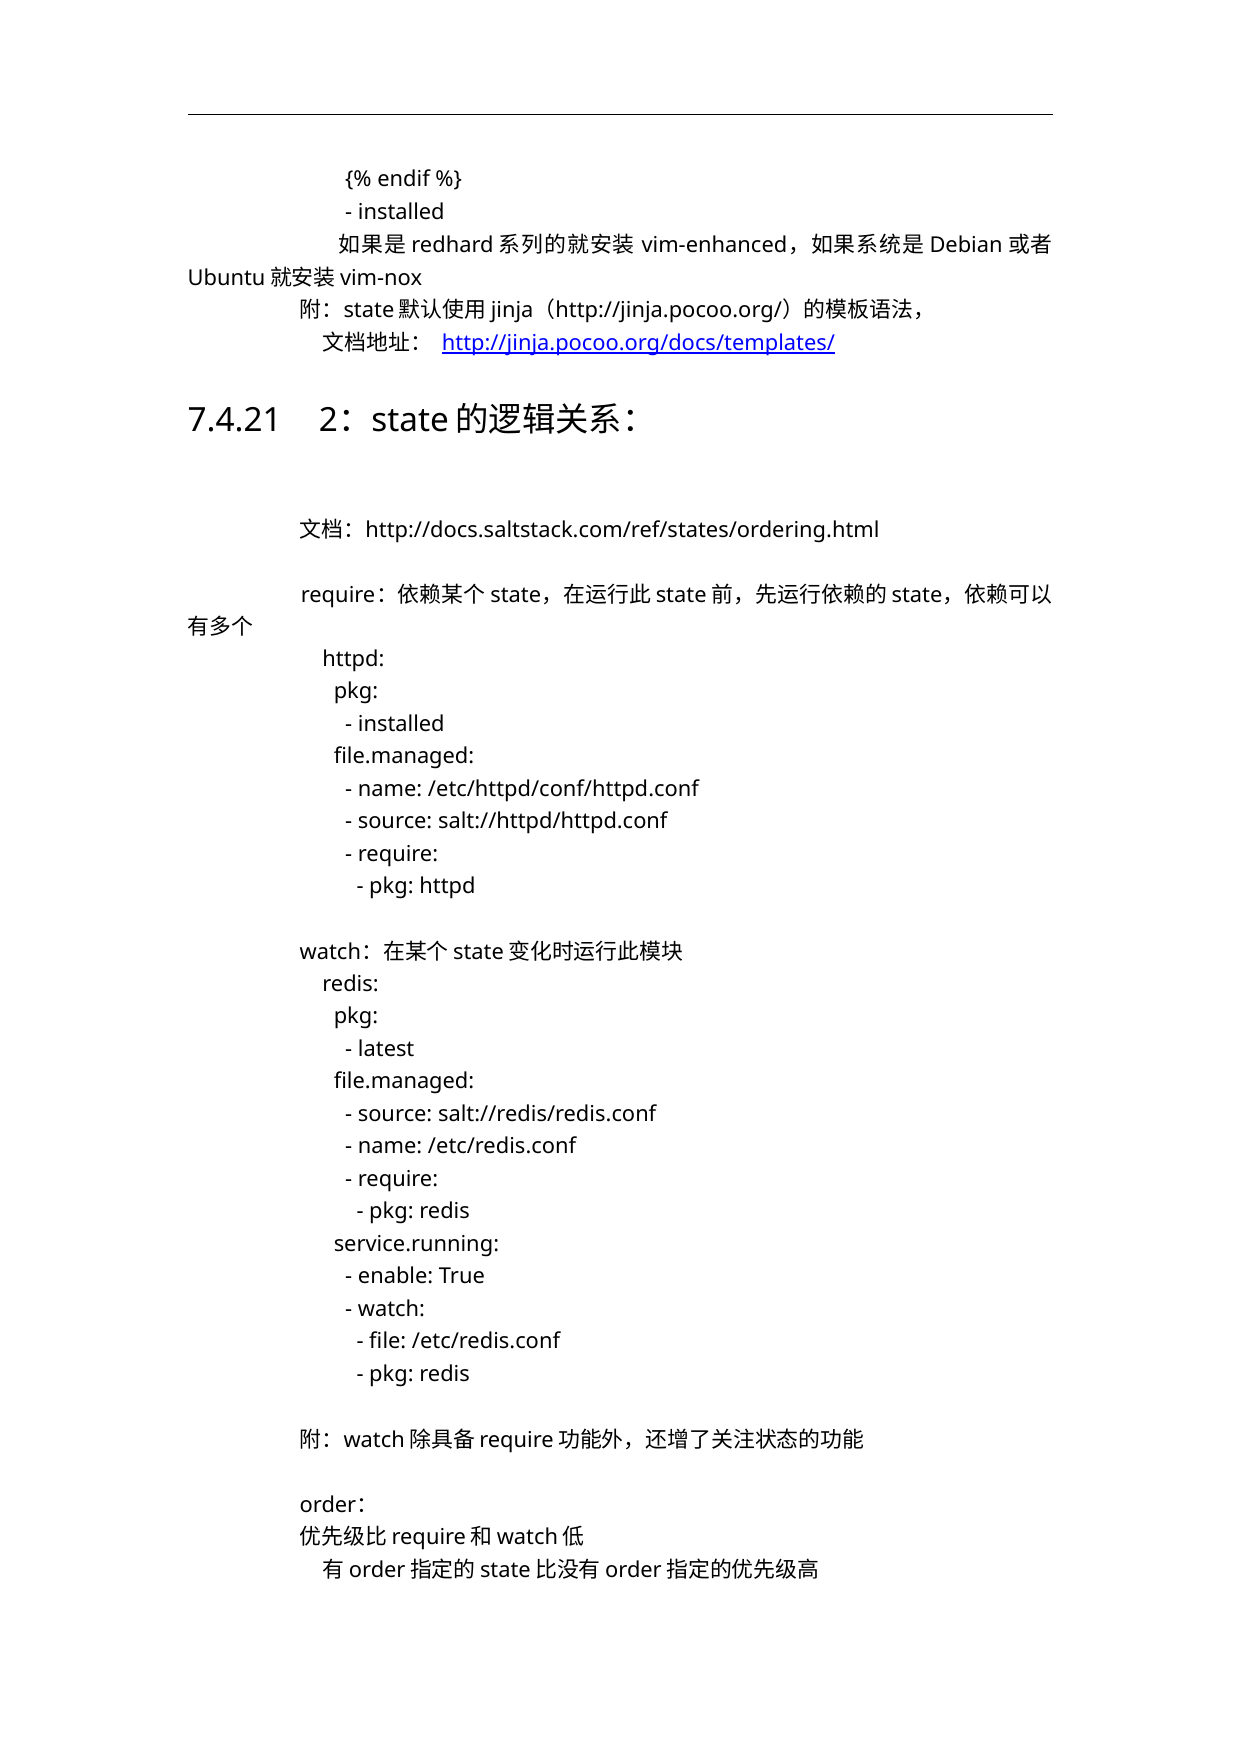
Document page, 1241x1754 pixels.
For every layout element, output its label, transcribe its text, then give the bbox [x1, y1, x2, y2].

text - source: salt://httpd/httpd.conf [187, 804, 1053, 836]
text require：依赖某个state，在运行此state前，先运行依赖的state，依赖可以有多个 [187, 576, 1053, 641]
text - watch: [187, 1291, 1053, 1324]
text httpd: [187, 641, 1053, 674]
text file.managed: [187, 1064, 1053, 1096]
text - require: [187, 836, 1053, 869]
text - pkg: redis [187, 1194, 1053, 1226]
subtitle 2：state的逻辑关系： [187, 384, 1053, 449]
text order： [187, 1486, 1053, 1519]
text 如果是redhard系列的就安装 vim-enhanced，如果系统是Debian或者Ubuntu就安装vim-nox [187, 227, 1053, 292]
text - name: /etc/redis.conf [187, 1129, 1053, 1161]
text 附：watch除具备require功能外，还增了关注状态的功能 [187, 1421, 1053, 1454]
text - file: /etc/redis.conf [187, 1324, 1053, 1356]
text 优先级比require和watch低 [187, 1519, 1053, 1551]
text pkg: [187, 999, 1053, 1031]
text - installed [187, 706, 1053, 739]
text - name: /etc/httpd/conf/httpd.conf [187, 771, 1053, 804]
text pkg: [187, 674, 1053, 706]
text watch：在某个state变化时运行此模块 [187, 934, 1053, 966]
text - source: salt://redis/redis.conf [187, 1096, 1053, 1129]
text - pkg: httpd [187, 869, 1053, 901]
text 附：state默认使用jinja（http://jinja.pocoo.org/）的模板语法， [187, 292, 1053, 324]
text - enable: True [187, 1259, 1053, 1291]
text service.running: [187, 1226, 1053, 1259]
text 有order指定的state比没有order指定的优先级高 [187, 1551, 1053, 1584]
text 文档地址： http://jinja.pocoo.org/docs/templates/ [187, 324, 1053, 357]
text file.managed: [187, 739, 1053, 771]
text 文档：http://docs.saltstack.com/ref/states/ordering.html [187, 511, 1053, 544]
text - pkg: redis [187, 1356, 1053, 1389]
text redis: [187, 966, 1053, 999]
text - installed [187, 194, 1053, 227]
text - require: [187, 1161, 1053, 1194]
text - latest [187, 1031, 1053, 1064]
text {% endif %} [187, 162, 1053, 194]
